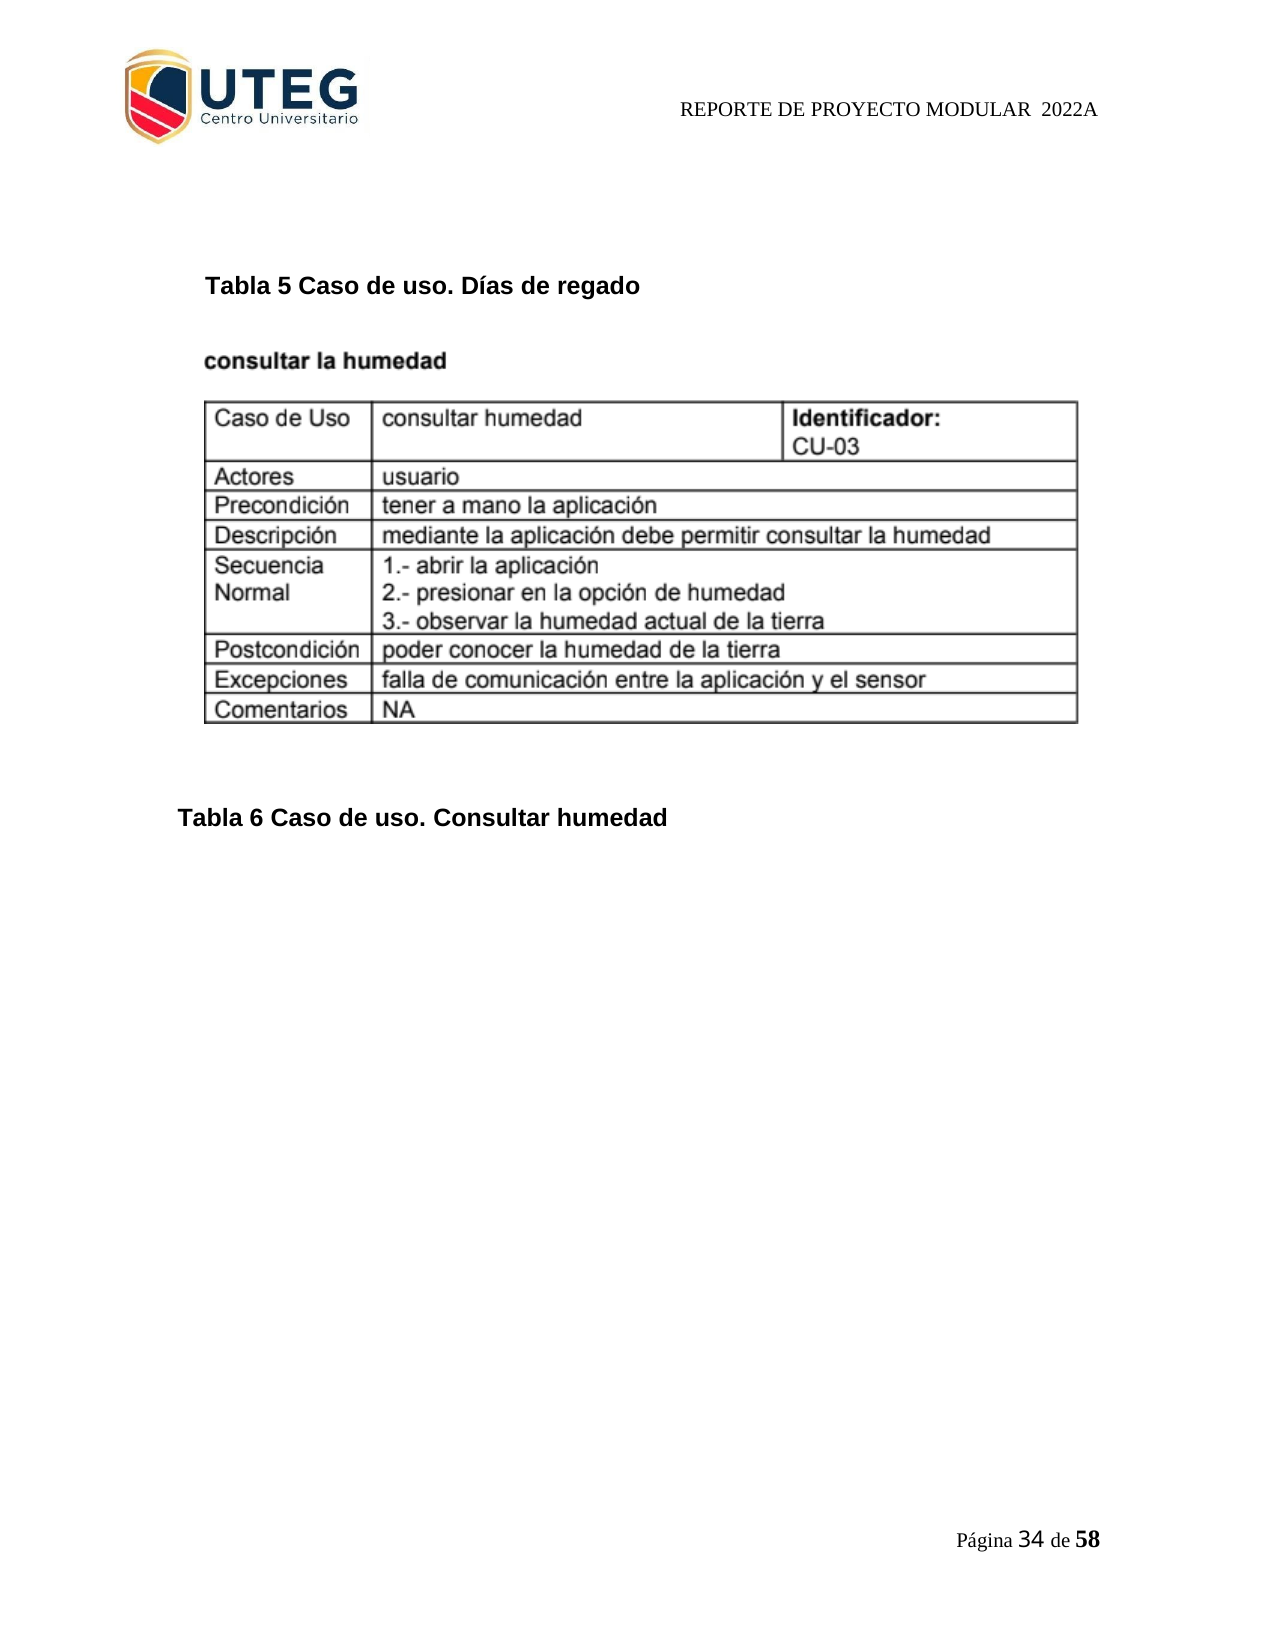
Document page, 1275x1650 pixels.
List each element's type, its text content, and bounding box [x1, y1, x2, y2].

subtitle Tabla 5 Caso de uso. Días de regado [175, 271, 669, 300]
picture [115, 47, 370, 147]
picture [204, 351, 1079, 724]
text Tabla 6 Caso de uso. Consultar humedad [175, 803, 669, 832]
